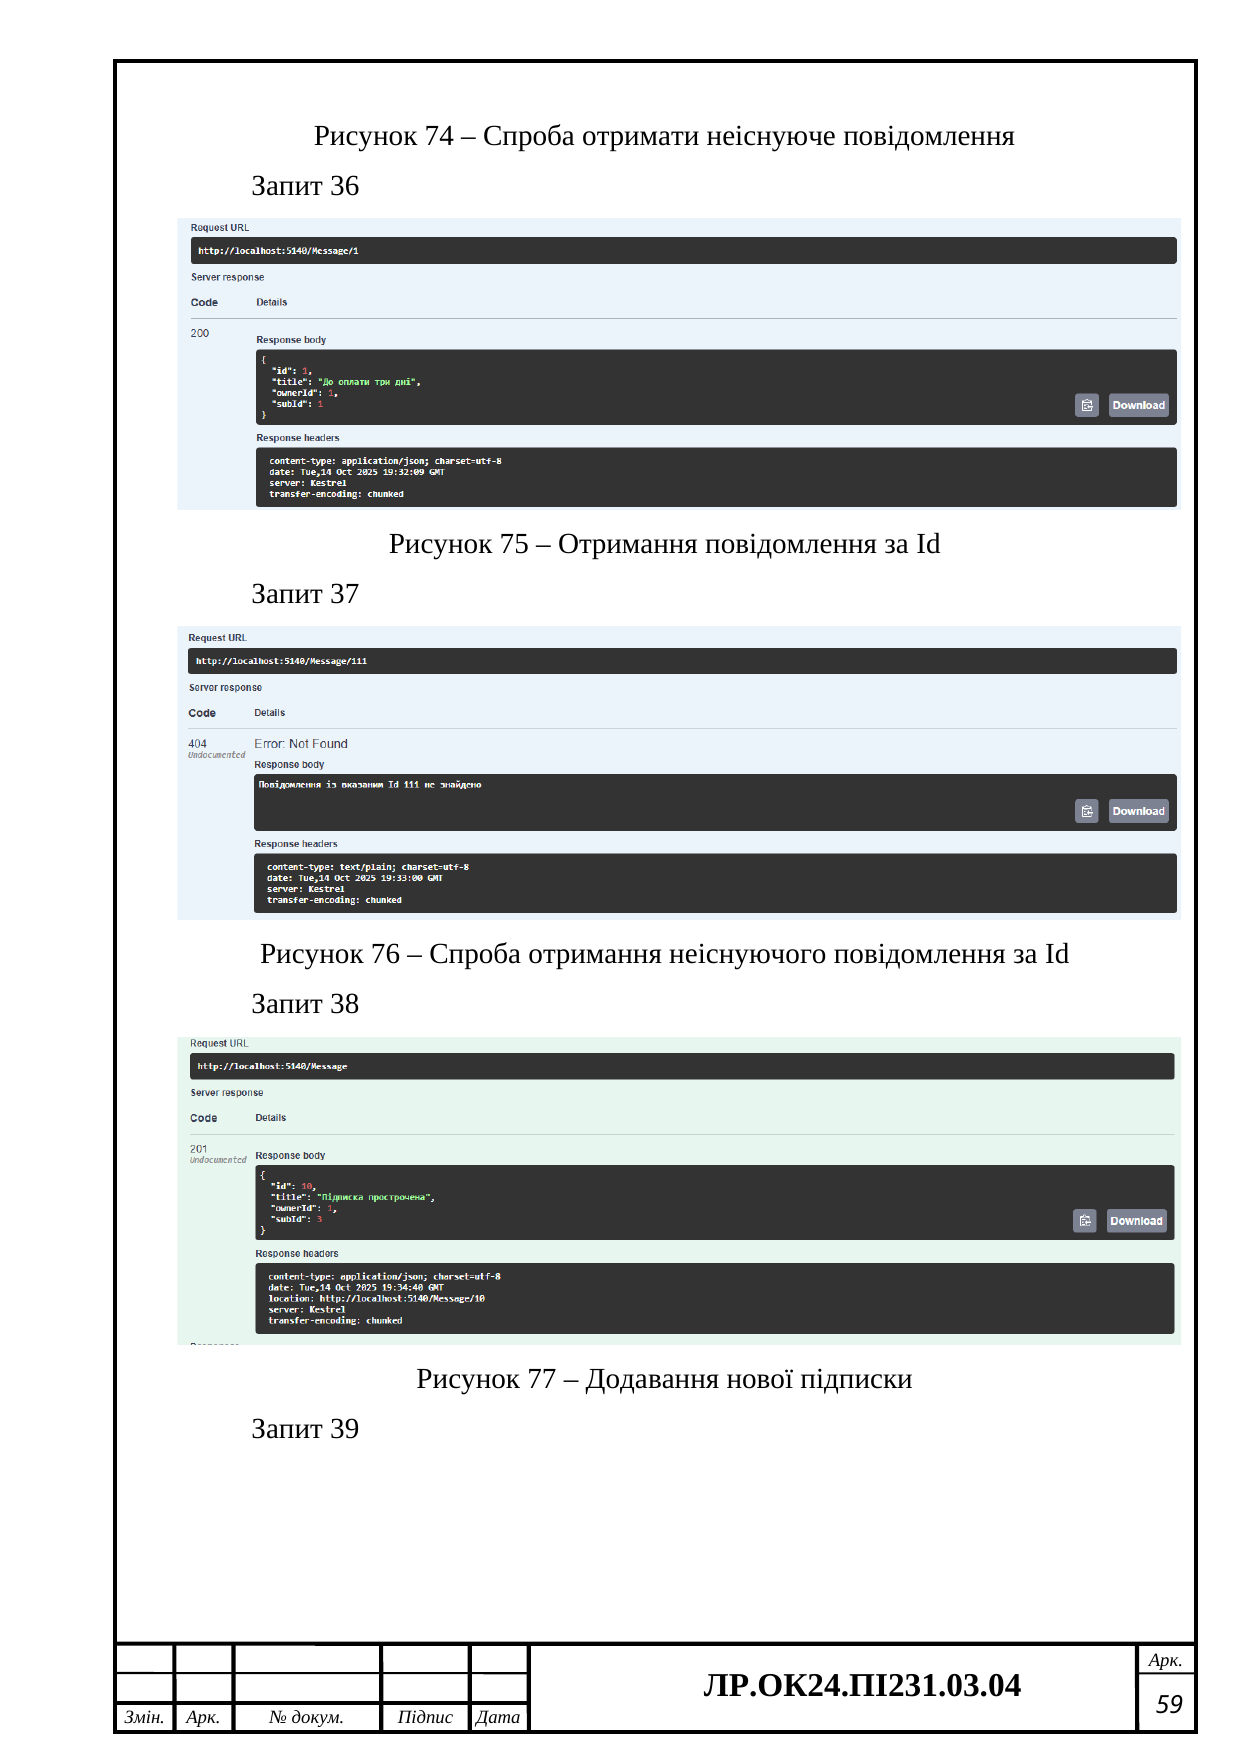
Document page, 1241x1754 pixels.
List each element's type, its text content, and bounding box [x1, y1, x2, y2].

text Запит 38 [177, 987, 1152, 1020]
picture [177, 1037, 1182, 1345]
text Запит 39 [177, 1411, 1152, 1445]
text Рисунок 77 – Додавання нової підписки [177, 1361, 1152, 1394]
text Запит 36 [177, 168, 1152, 202]
picture [177, 626, 1182, 920]
text Запит 37 [177, 576, 1152, 610]
text Рисунок 74 – Спроба отримати неіснуюче повідомлення [177, 118, 1152, 152]
text Рисунок 76 – Спроба отримання неіснуючого повідомлення за Id [177, 936, 1152, 970]
picture [177, 218, 1182, 510]
text Рисунок 75 – Отримання повідомлення за Id [177, 526, 1152, 560]
